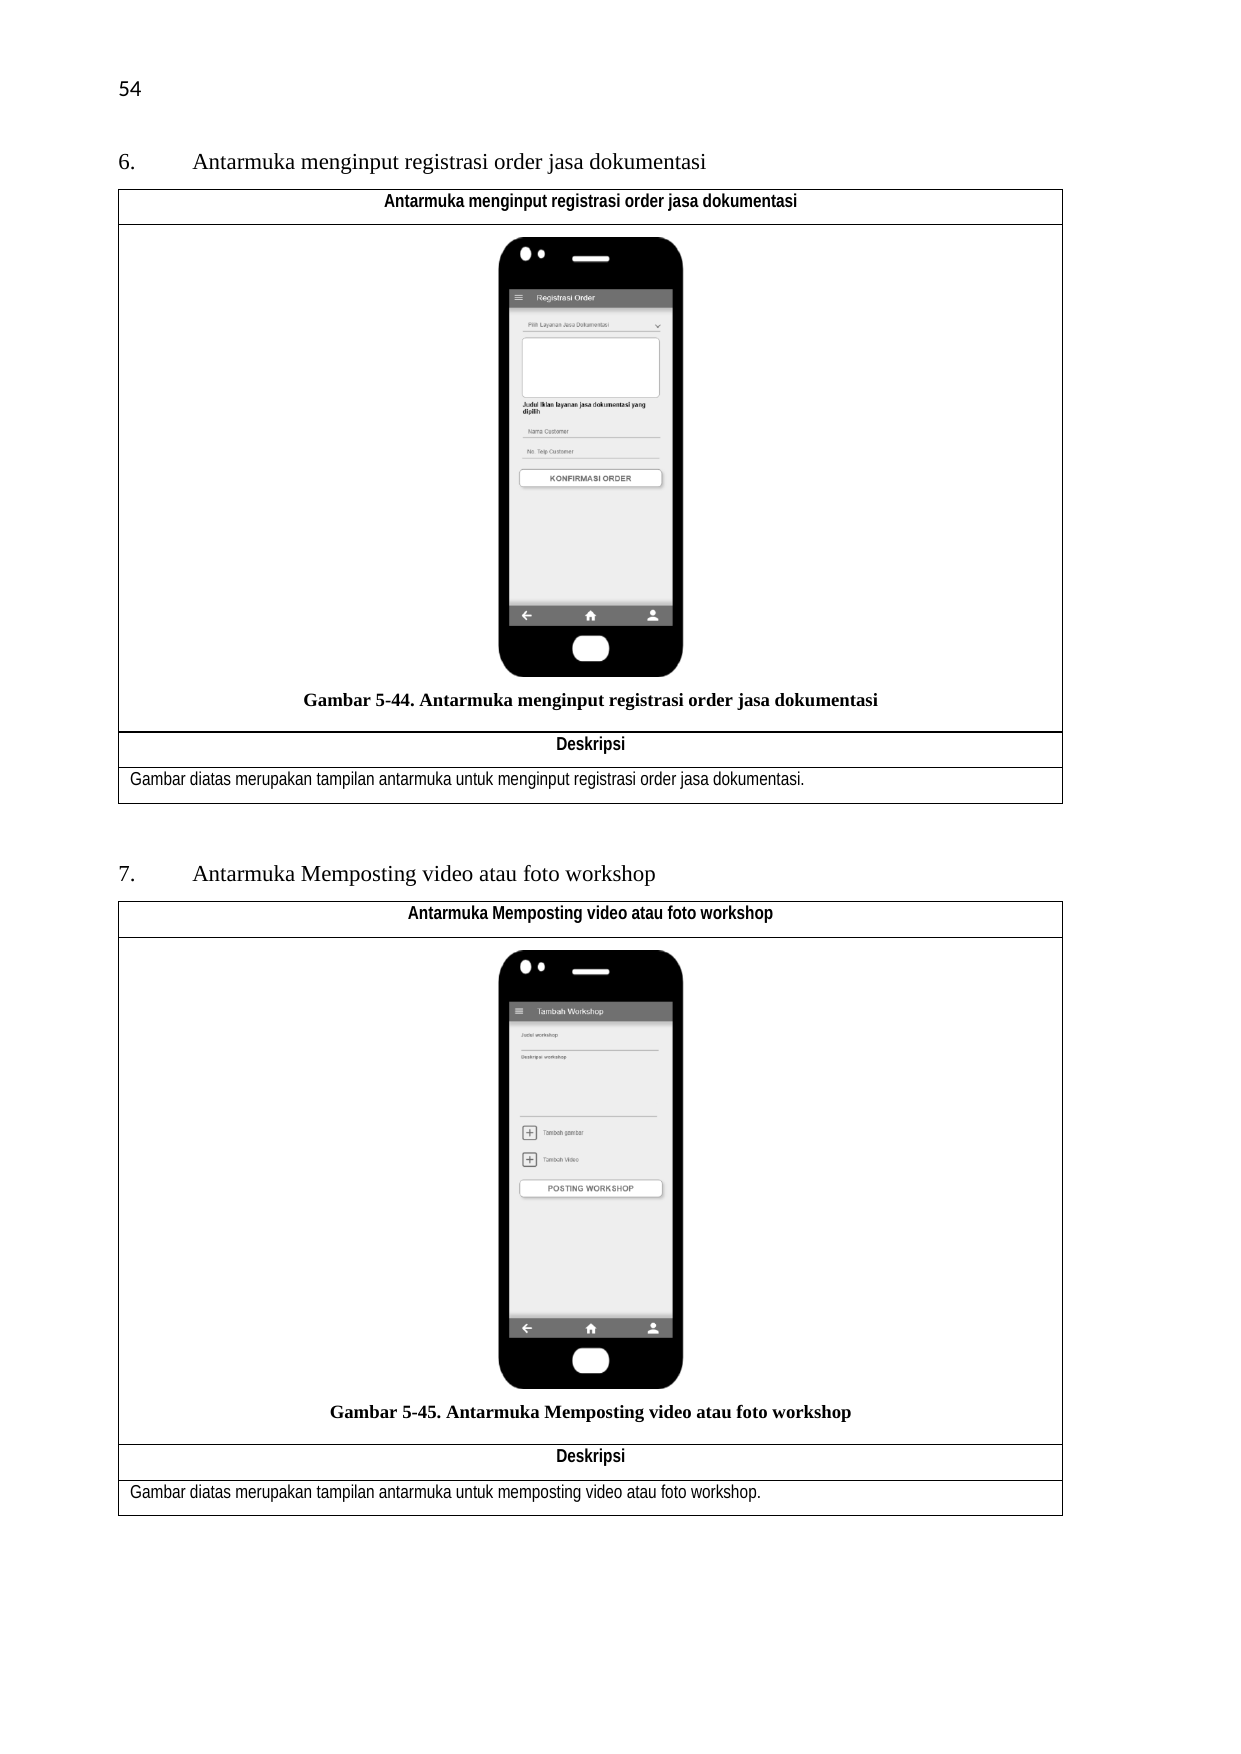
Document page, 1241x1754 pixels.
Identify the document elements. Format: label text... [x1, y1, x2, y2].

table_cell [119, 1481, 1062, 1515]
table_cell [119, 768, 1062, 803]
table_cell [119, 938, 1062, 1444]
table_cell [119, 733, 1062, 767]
picture [419, 237, 762, 677]
picture [419, 950, 762, 1389]
subtitle Antarmuka menginput registrasi order jasa dokumentasi [118, 148, 1063, 174]
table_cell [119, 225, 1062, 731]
subtitle Antarmuka Memposting video atau foto workshop [118, 860, 1063, 886]
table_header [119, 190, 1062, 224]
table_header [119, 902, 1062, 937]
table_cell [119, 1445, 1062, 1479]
